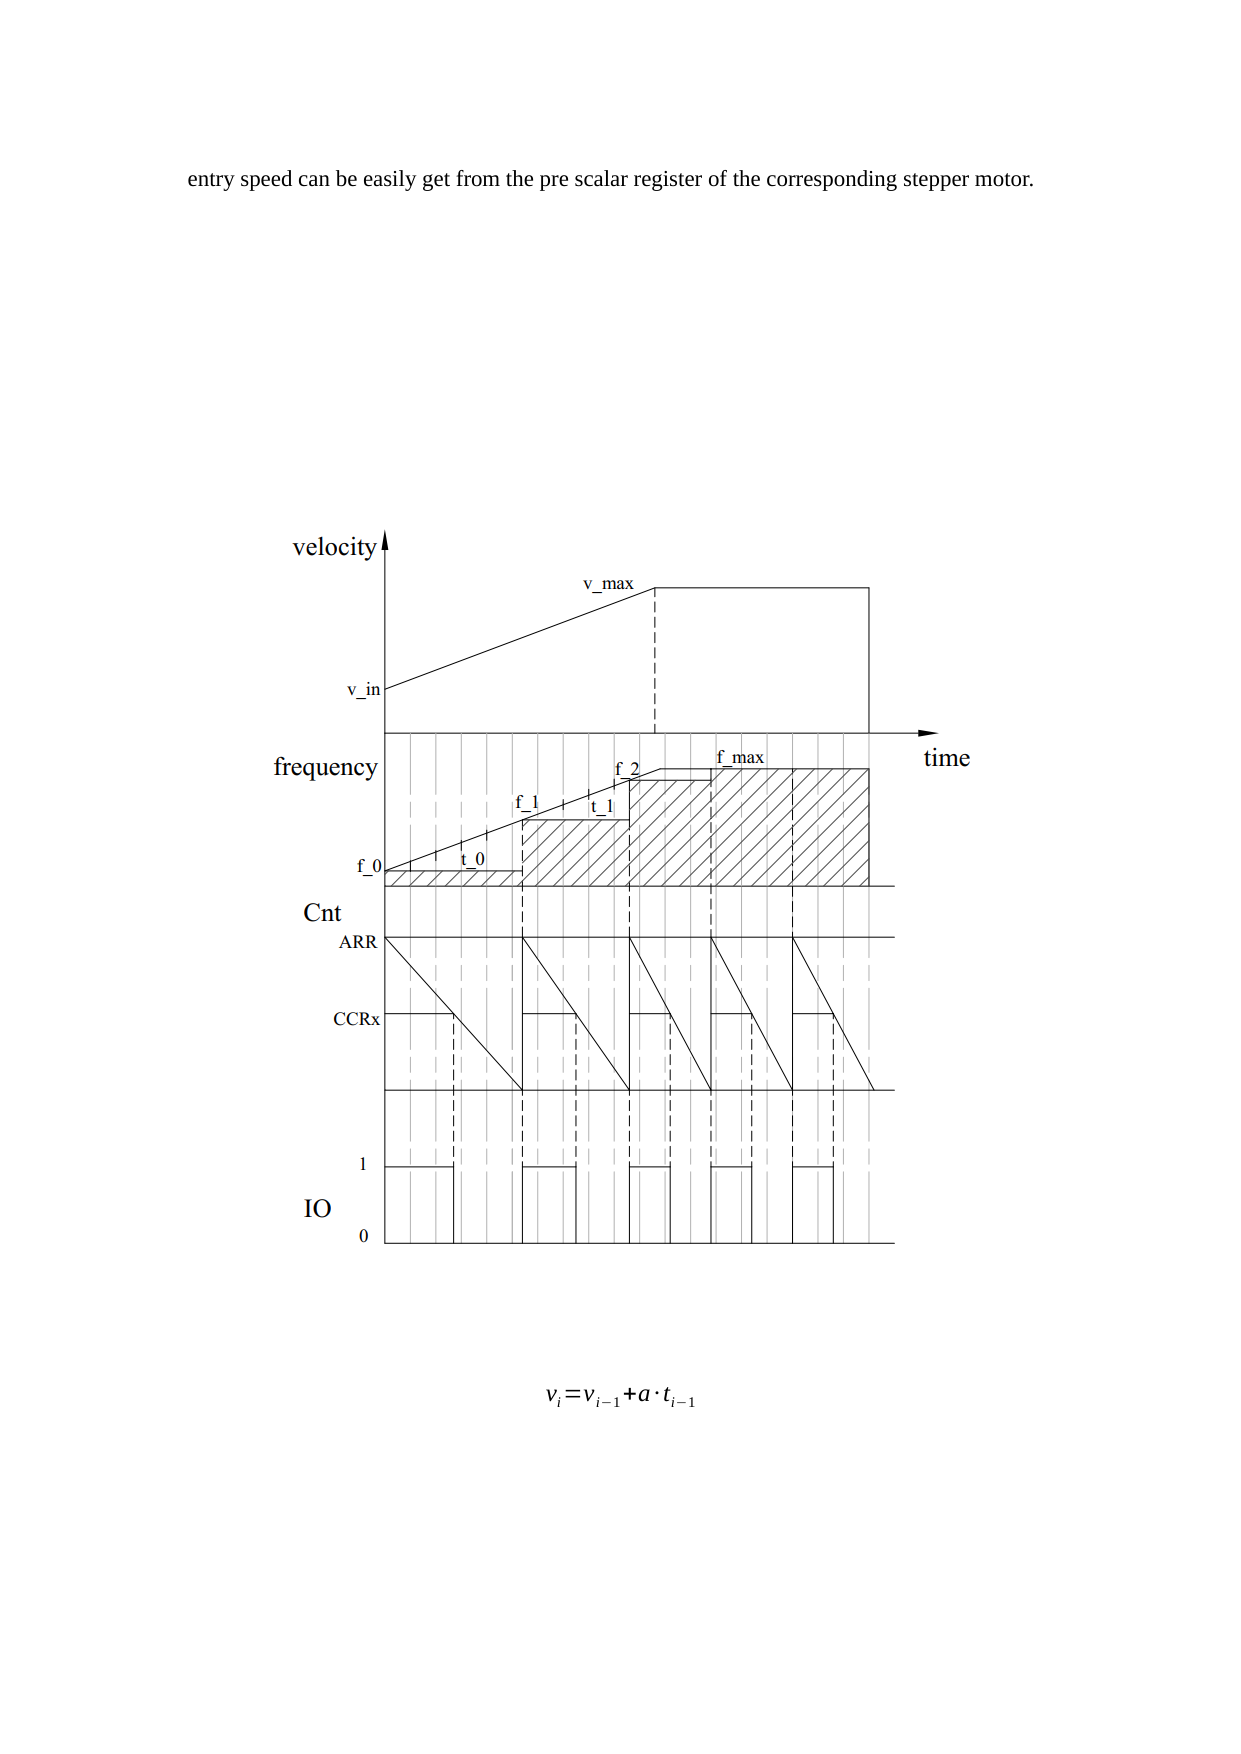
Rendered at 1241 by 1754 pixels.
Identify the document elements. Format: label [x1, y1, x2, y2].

text [187, 162, 1053, 194]
picture [265, 527, 975, 1246]
